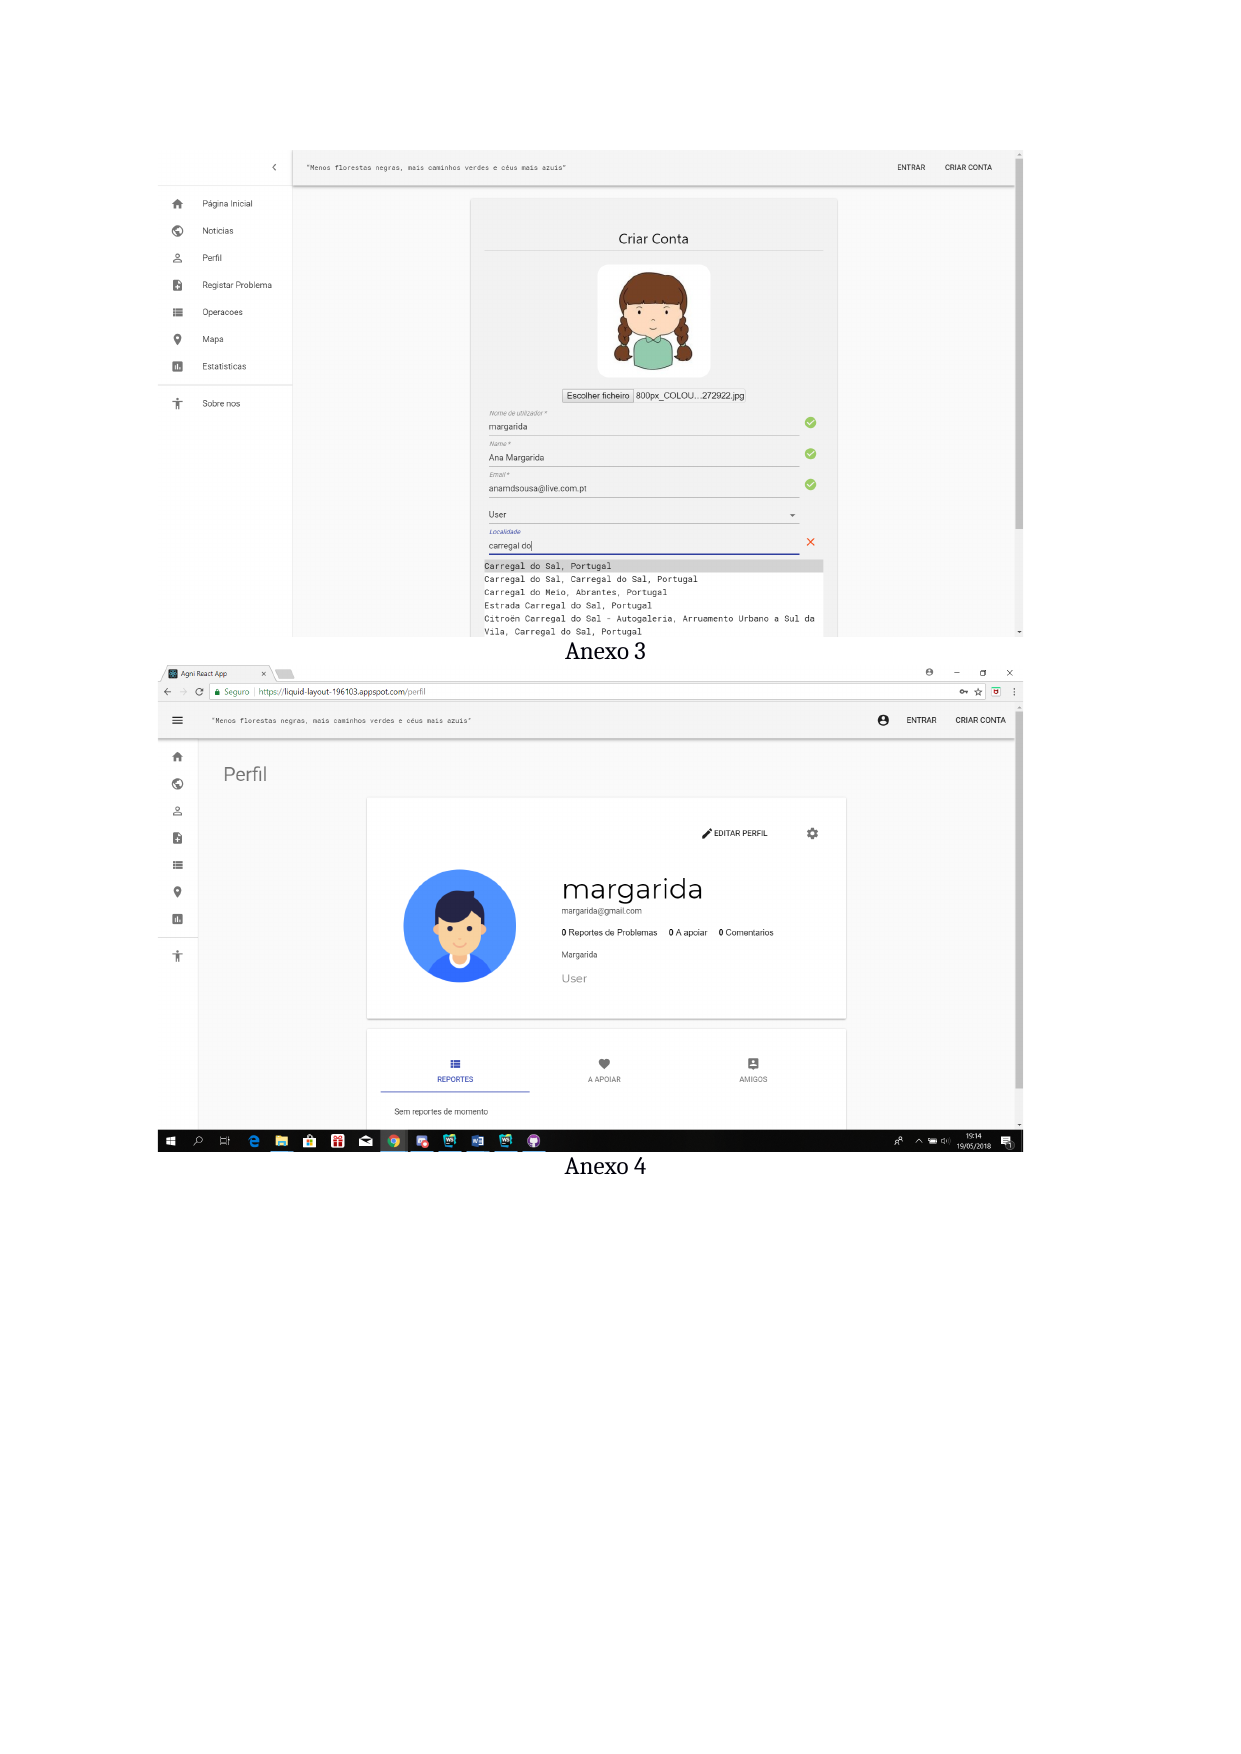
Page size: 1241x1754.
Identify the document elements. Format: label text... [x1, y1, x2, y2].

text Anexo 3 [158, 637, 1053, 665]
picture [157, 150, 1024, 637]
picture [157, 665, 1024, 1152]
text Anexo 4 [158, 1152, 1053, 1181]
